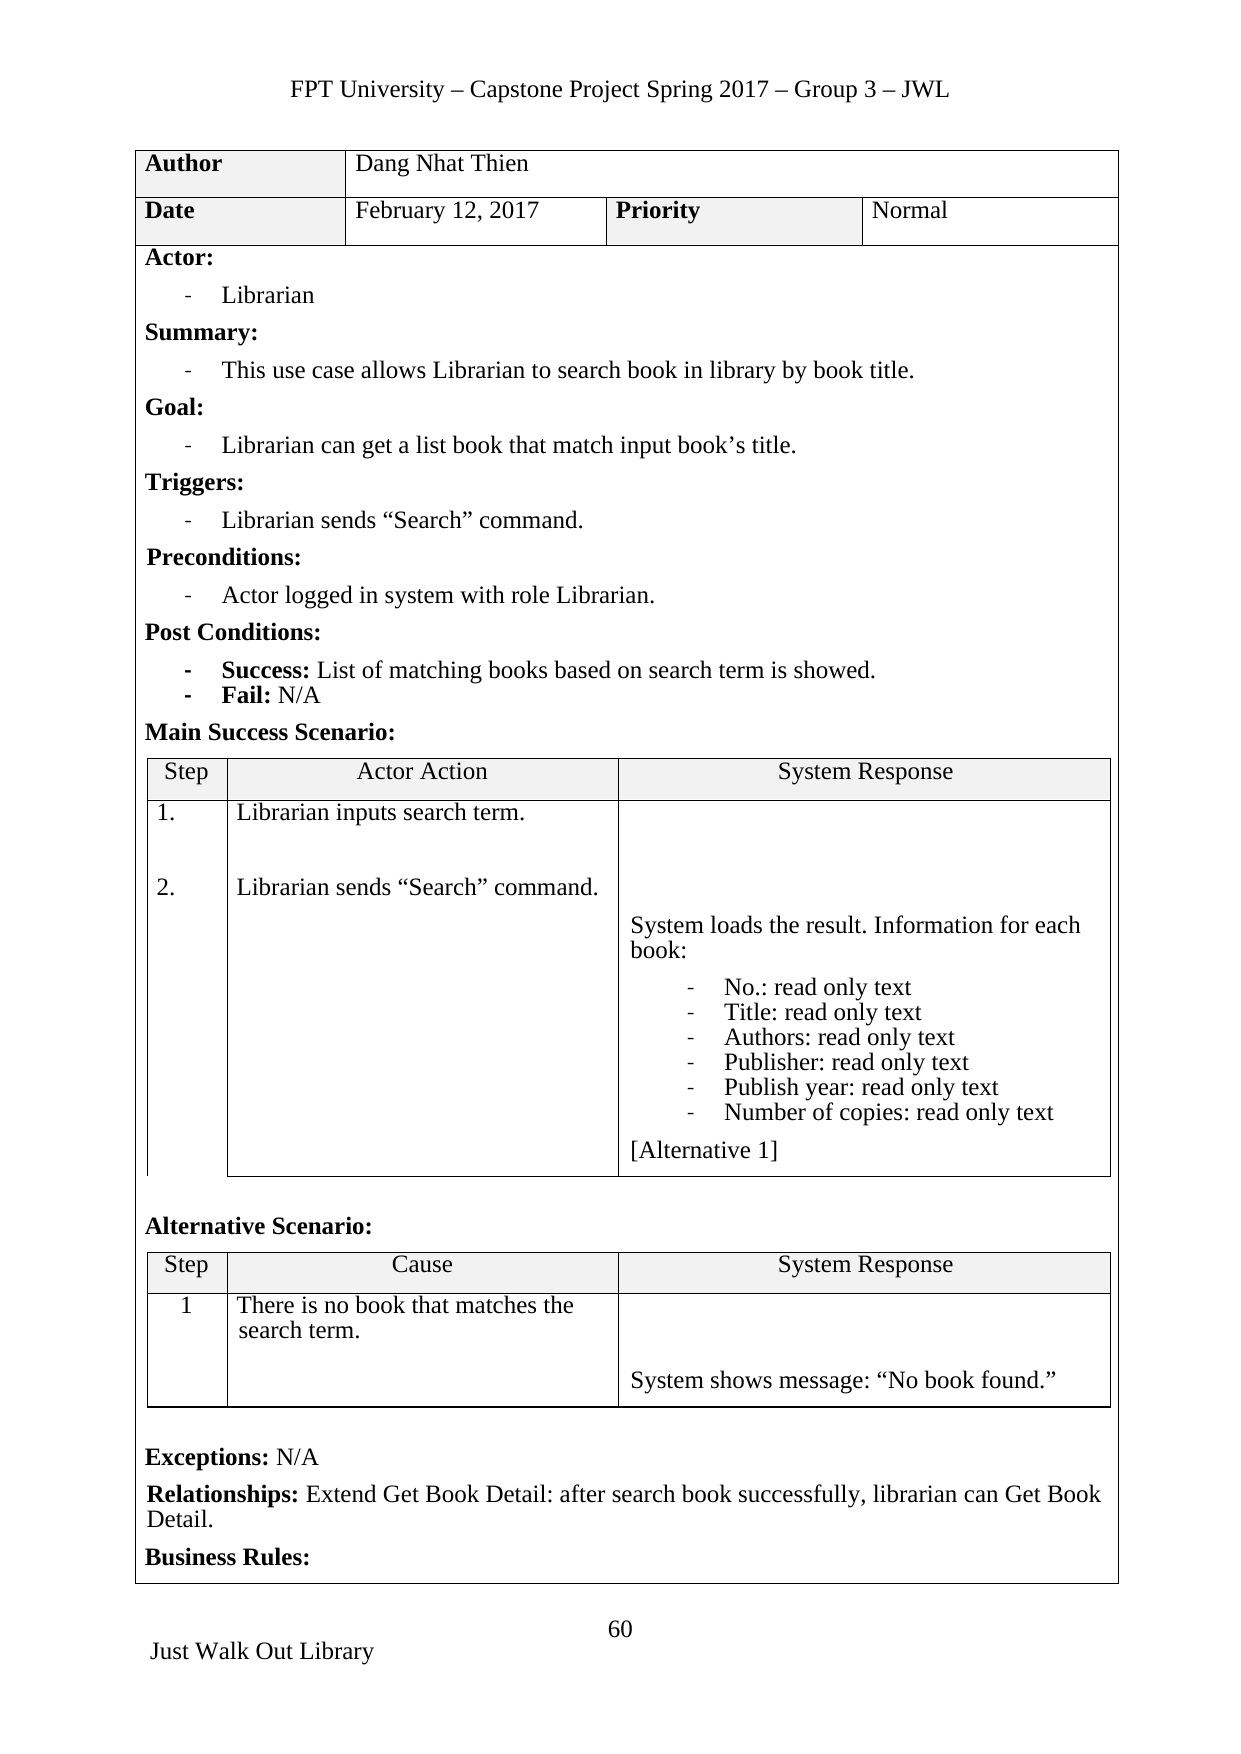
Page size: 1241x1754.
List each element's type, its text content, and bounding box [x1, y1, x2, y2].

table_cell Date [136, 198, 345, 244]
table_cell Dang Nhat Thien [346, 151, 1118, 197]
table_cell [136, 246, 1118, 1582]
table_cell Author [136, 151, 345, 197]
table_cell Normal [863, 198, 1118, 244]
table_cell February 12, 2017 [346, 198, 606, 244]
table_cell Priority [607, 198, 862, 244]
